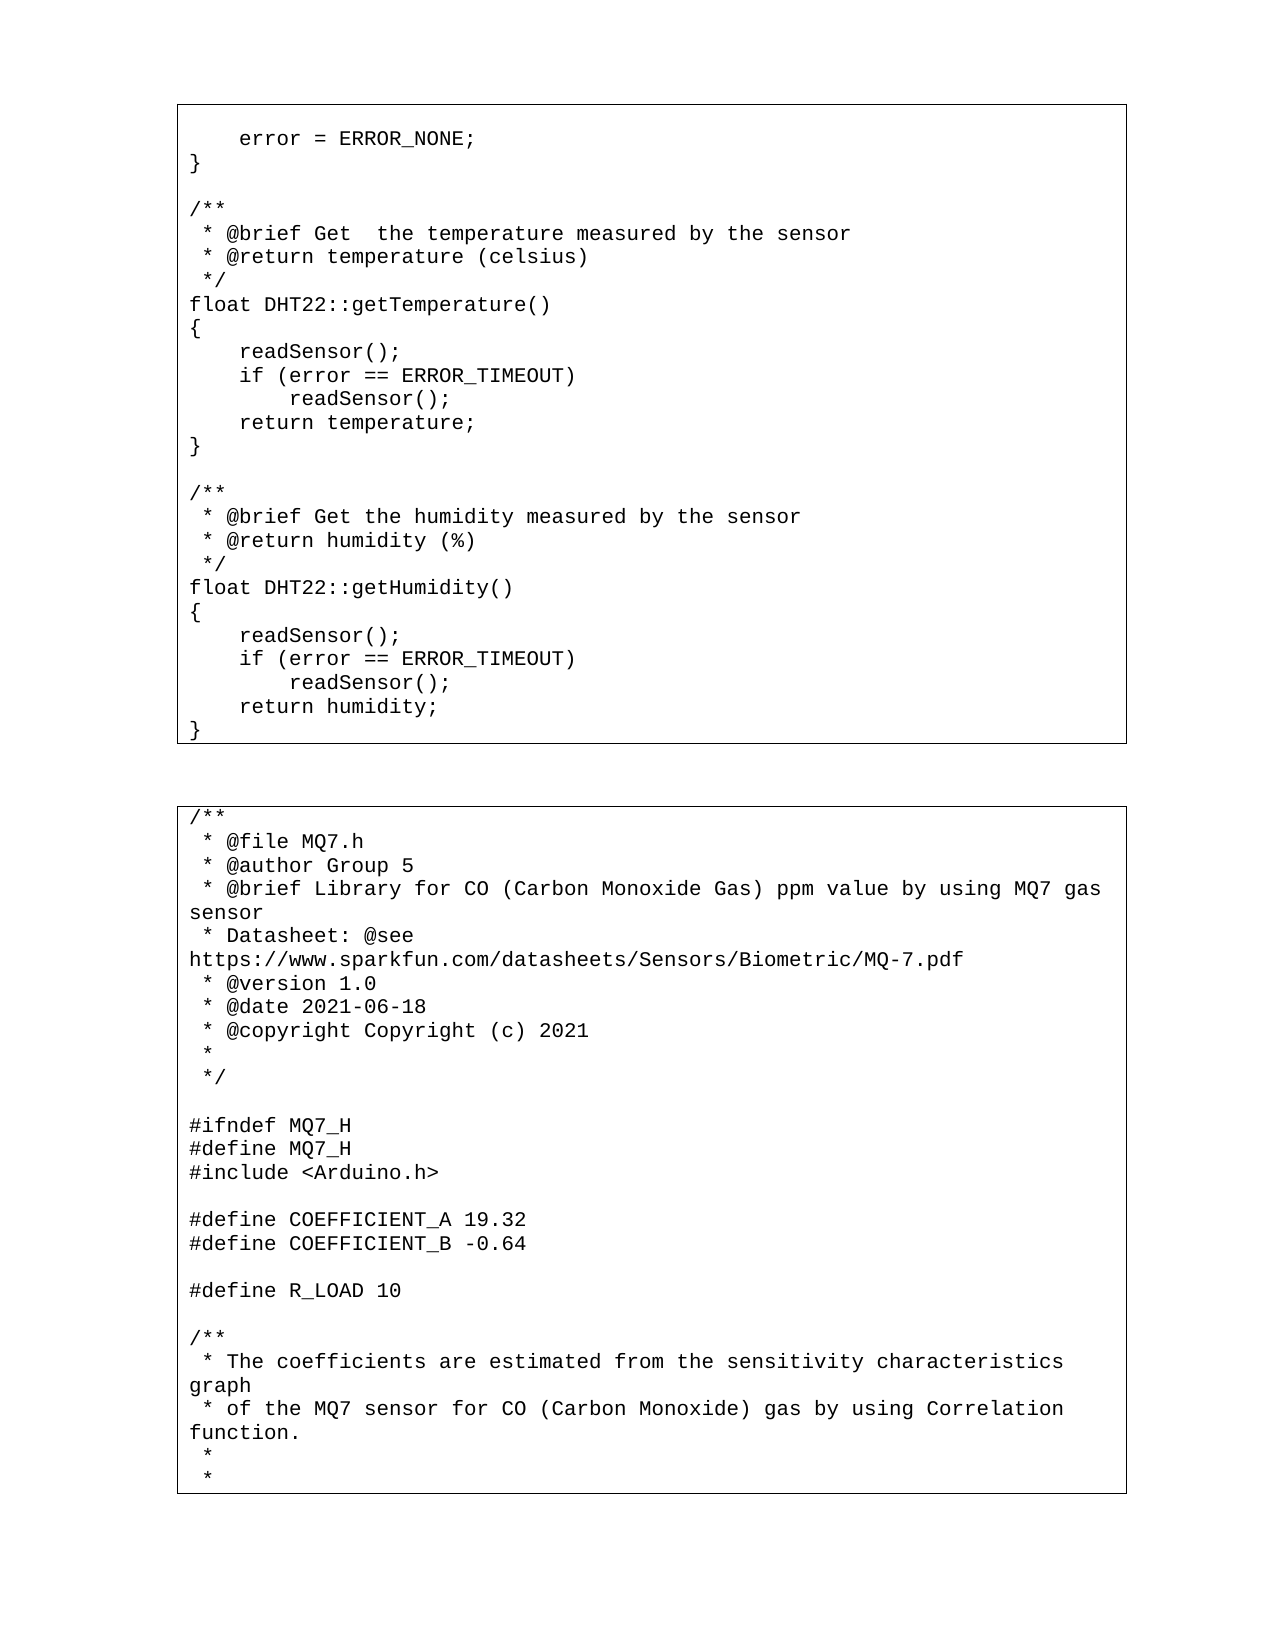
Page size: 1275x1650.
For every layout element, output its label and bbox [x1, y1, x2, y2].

table_header [178, 807, 1126, 1493]
table_header [178, 105, 1126, 743]
